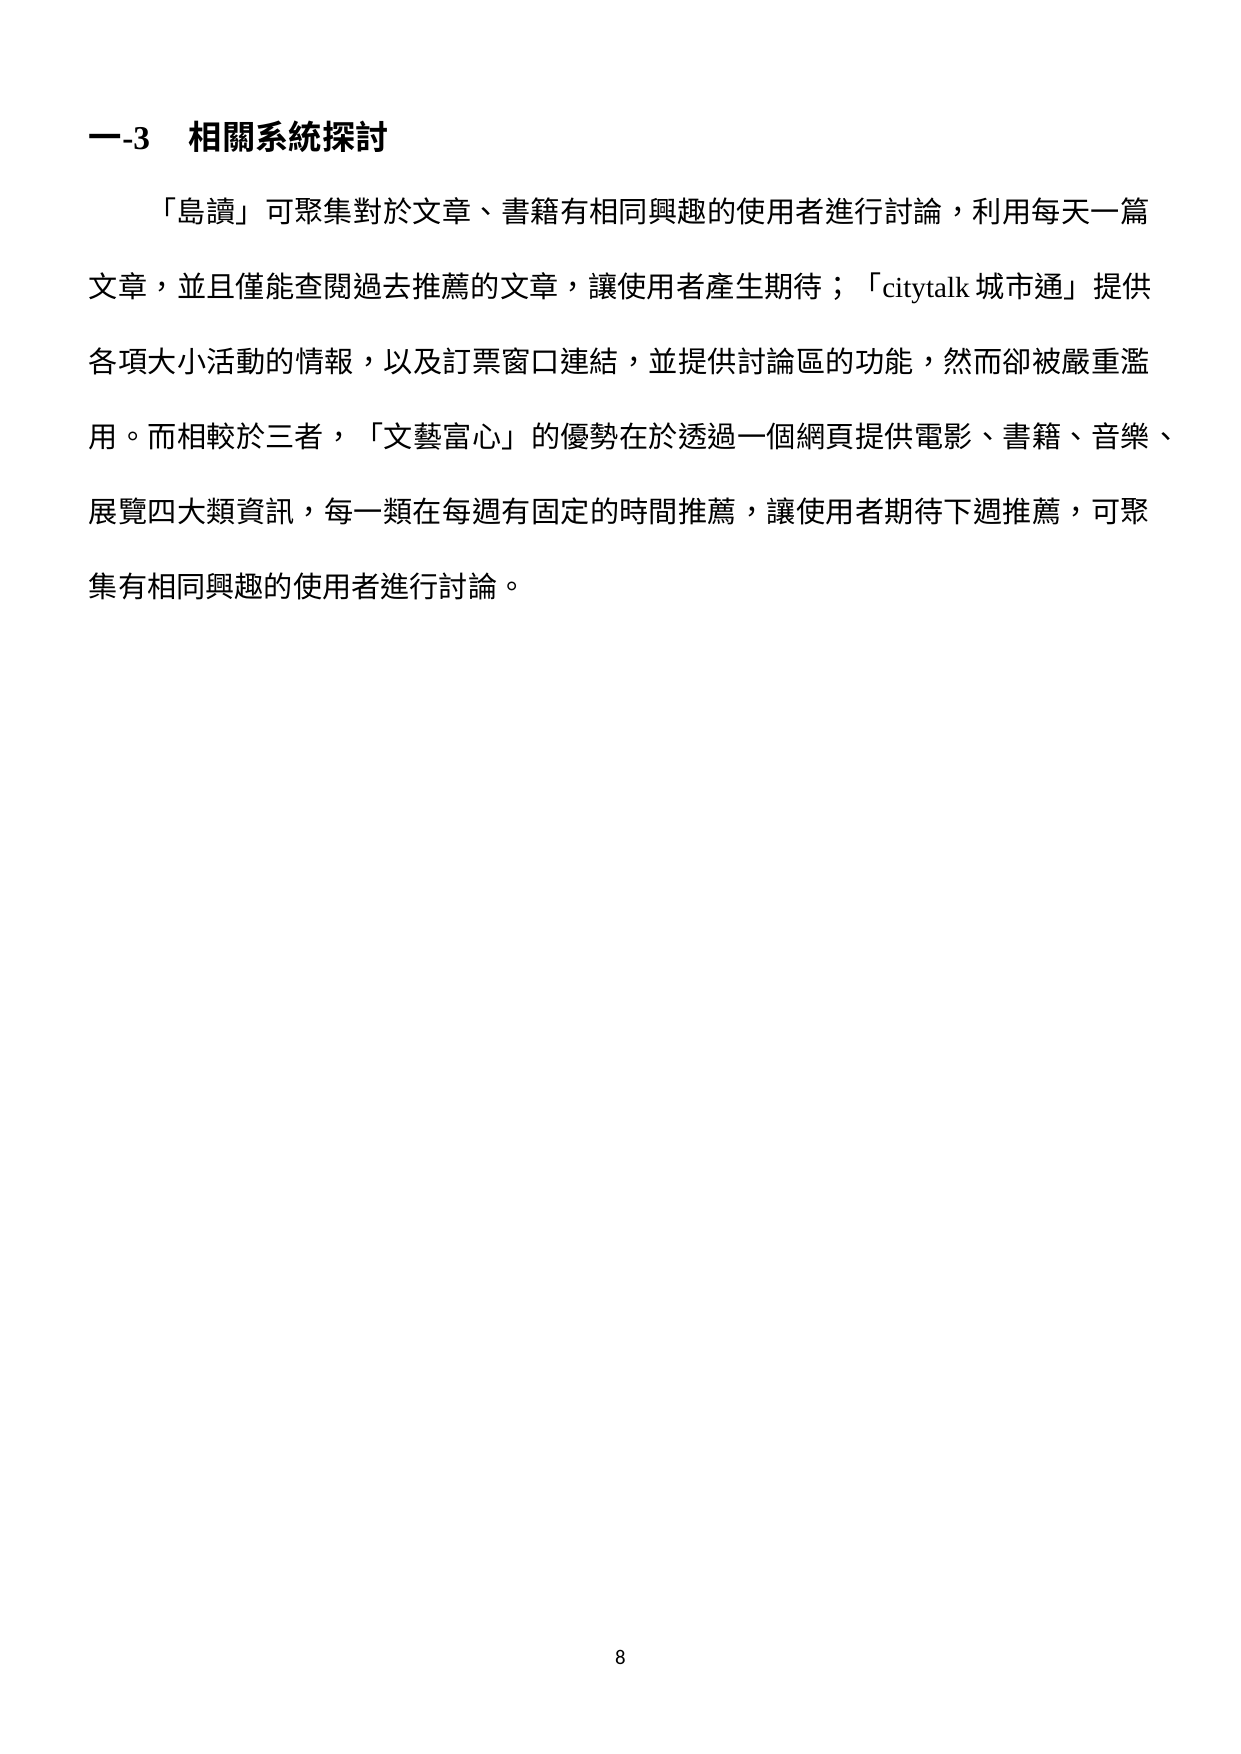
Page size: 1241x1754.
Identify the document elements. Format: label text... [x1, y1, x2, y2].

text 「島讀」可聚集對於文章、書籍有相同興趣的使用者進行討論，利用每天一篇文章，並且僅能查閱過去推薦的文章，讓使用者產生期待；「citytalk城市通」提供各項大小活動的情報，以及訂票窗口連結，並提供討論區的功能，然而卻被嚴重濫用。而相較於三者，「文藝富心」的優勢在於透過一個網頁提供電影、書籍、音樂、展覽四大類資訊，每一類在每週有固定的時間推薦，讓使用者期待下週推薦，可聚集有相同興趣的使用者進行討論。 [89, 173, 1152, 623]
text 相關系統探討 [89, 98, 1152, 173]
